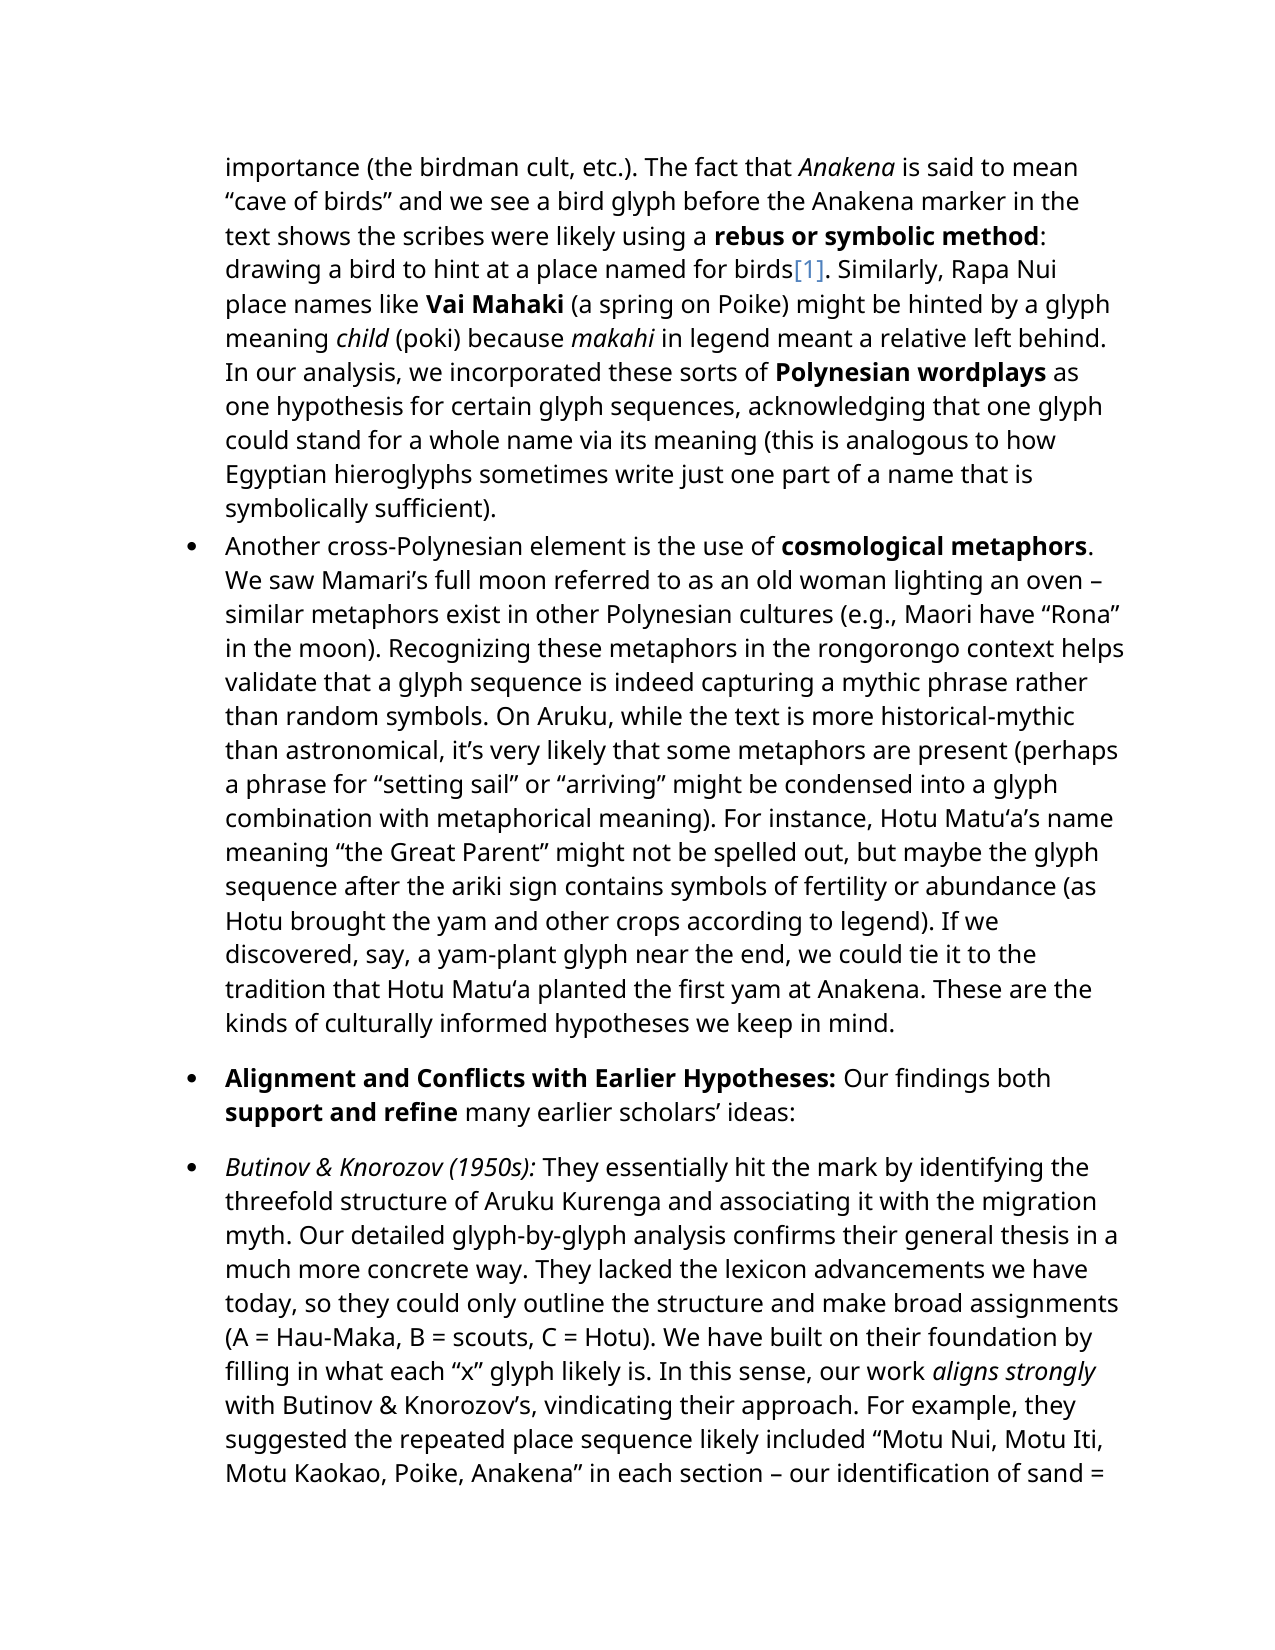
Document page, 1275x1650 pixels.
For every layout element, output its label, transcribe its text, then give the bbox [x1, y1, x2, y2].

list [187, 150, 1125, 525]
list Another cross-Polynesian element is the use of cosmological metaphors. We saw Mamari’s full moon referred to as an old woman lighting an oven – similar metaphors exist in other Polynesian cultures (e.g., Maori have “Rona” in the moon). Recognizing these metaphors in the rongorongo context helps validate that a glyph sequence is indeed capturing a mythic phrase rather than random symbols. On Aruku, while the text is more historical-mythic than astronomical, it’s very likely that some metaphors are present (perhaps a phrase for “setting sail” or “arriving” might be condensed into a glyph combination with metaphorical meaning). For instance, Hotu Matuʻa’s name meaning “the Great Parent” might not be spelled out, but maybe the glyph sequence after the ariki sign contains symbols of fertility or abundance (as Hotu brought the yam and other crops according to legend). If we discovered, say, a yam-plant glyph near the end, we could tie it to the tradition that Hotu Matuʻa planted the first yam at Anakena. These are the kinds of culturally informed hypotheses we keep in mind. [187, 528, 1125, 1039]
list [187, 1149, 1125, 1490]
list Alignment and Conflicts with Earlier Hypotheses: Our findings both support and refine many earlier scholars’ ideas: [187, 1060, 1125, 1128]
